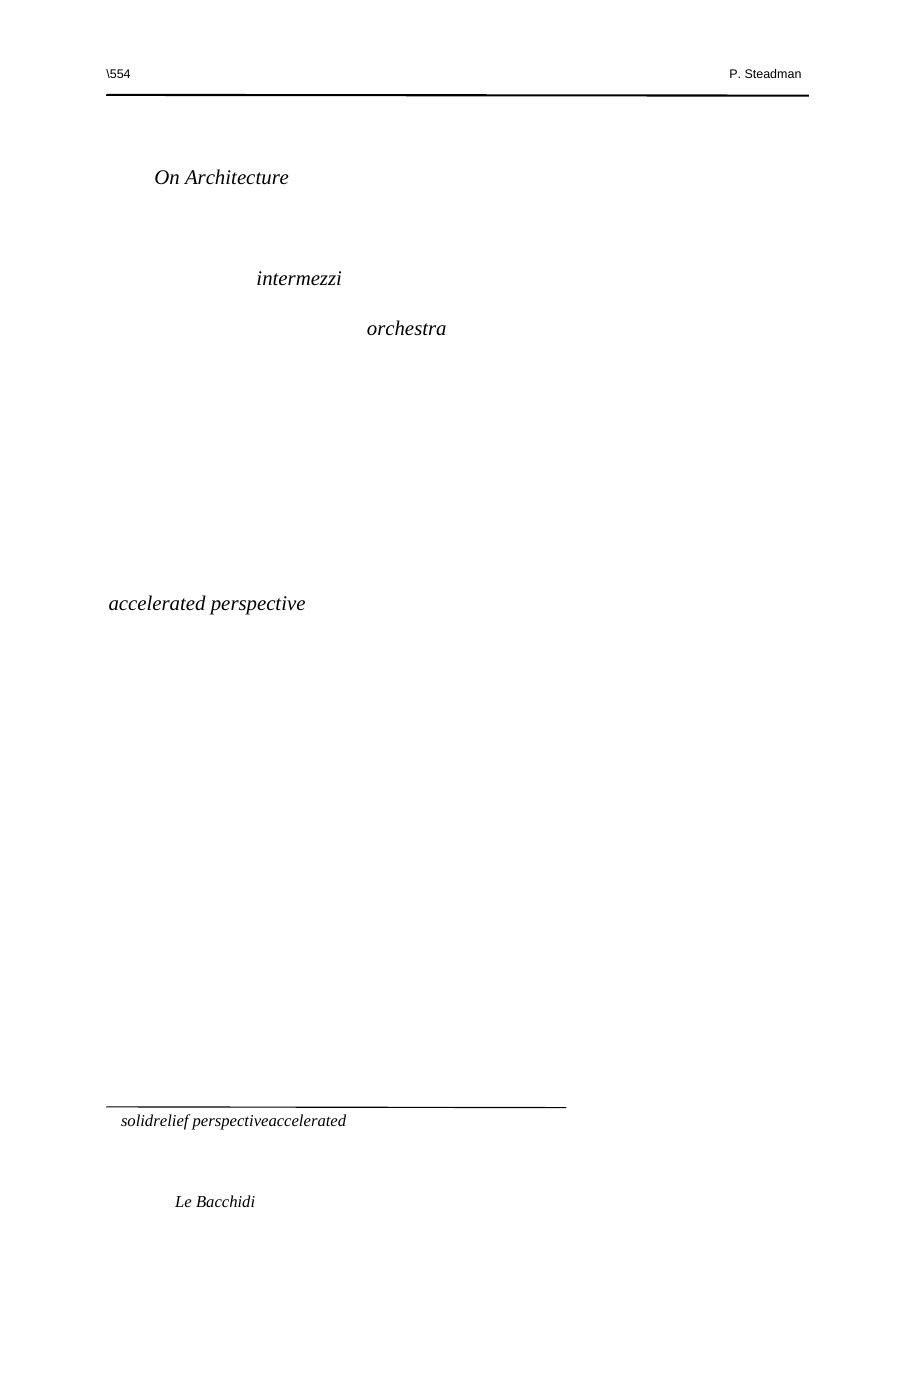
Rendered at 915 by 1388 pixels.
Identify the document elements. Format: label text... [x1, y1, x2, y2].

text accelerated perspective [108, 591, 808, 615]
text solidrelief perspectiveaccelerated [121, 1111, 808, 1130]
text \554 P. Steadman [106, 67, 808, 81]
text On Architecture [154, 165, 808, 189]
text orchestra [367, 316, 808, 339]
text Le Bacchidi [175, 1192, 808, 1211]
text intermezzi [256, 265, 808, 289]
